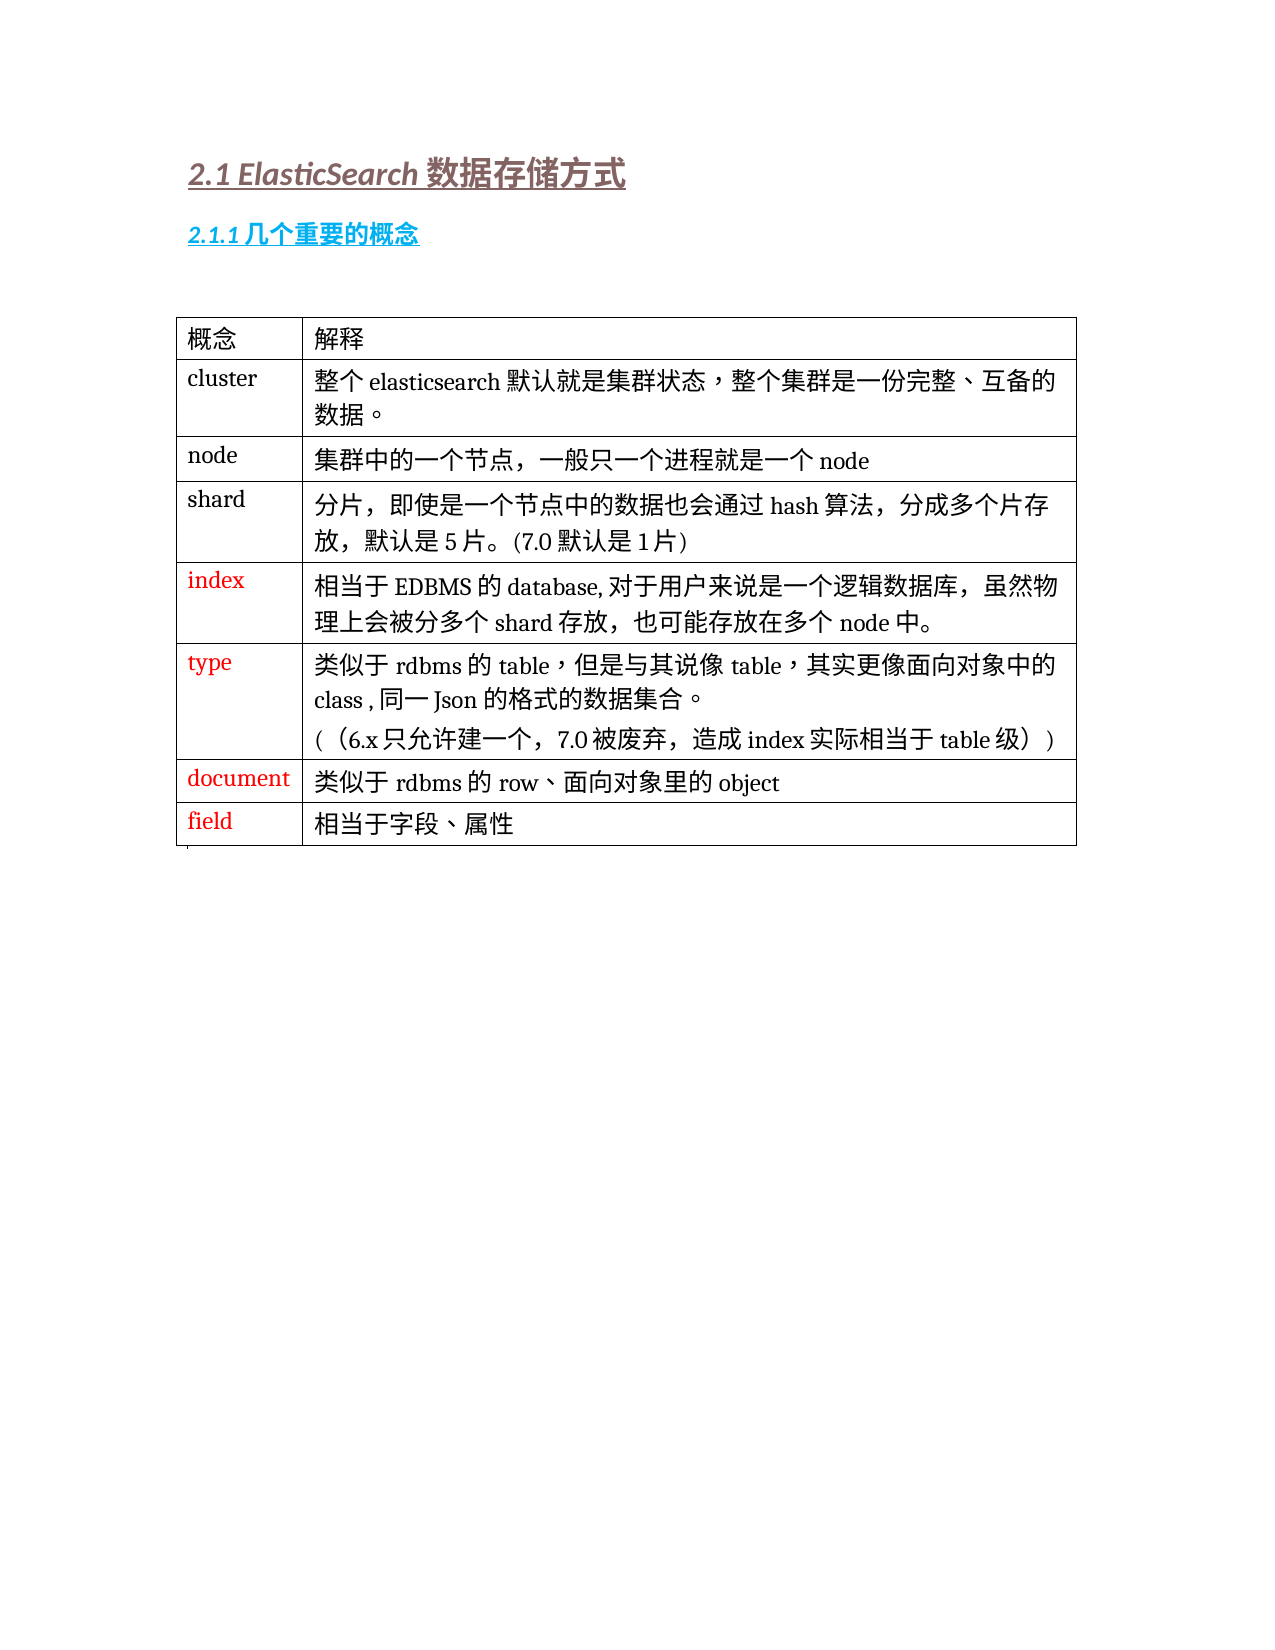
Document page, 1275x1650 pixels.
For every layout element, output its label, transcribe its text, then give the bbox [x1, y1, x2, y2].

table_cell shard [177, 482, 302, 562]
table_header 解释 [303, 318, 1076, 359]
table_cell 集群中的一个节点，一般只一个进程就是一个node [303, 437, 1076, 481]
table_cell node [177, 437, 302, 481]
table_cell cluster [177, 360, 302, 436]
table_cell 整个elasticsearch 默认就是集群状态，整个集群是一份完整、互备的数据。 [303, 360, 1076, 436]
table_header 概念 [177, 318, 302, 359]
table_cell 类似于 rdbms 的 table，但是与其说像 table，其实更像面向对象中的 class , 同一Json 的格式的数据集合。 (（6.x只允许建一个，7.0被废弃，造成index实际相当于table级）) [303, 644, 1076, 759]
table_cell 类似于 rdbms 的 row、面向对象里的object [303, 760, 1076, 802]
table_cell type [177, 644, 302, 759]
table_cell 分片，即使是一个节点中的数据也会通过 hash 算法，分成多个片存放，默认是 5 片。(7.0 默认是 1 片) [303, 482, 1076, 562]
table_cell index [177, 563, 302, 643]
table_cell document [177, 760, 302, 802]
table_cell 相当于EDBMS 的 database, 对于用户来说是一个逻辑数据库，虽然物理上会被分多个 shard 存放，也可能存放在多个 node 中。 [303, 563, 1076, 643]
table_cell 相当于字段、属性 [303, 803, 1076, 844]
subtitle 2.1 ElasticSearch 数据存储方式 [187, 150, 1087, 195]
table_cell field [177, 803, 302, 844]
subtitle 2.1.1 几个重要的概念 [187, 216, 1087, 250]
